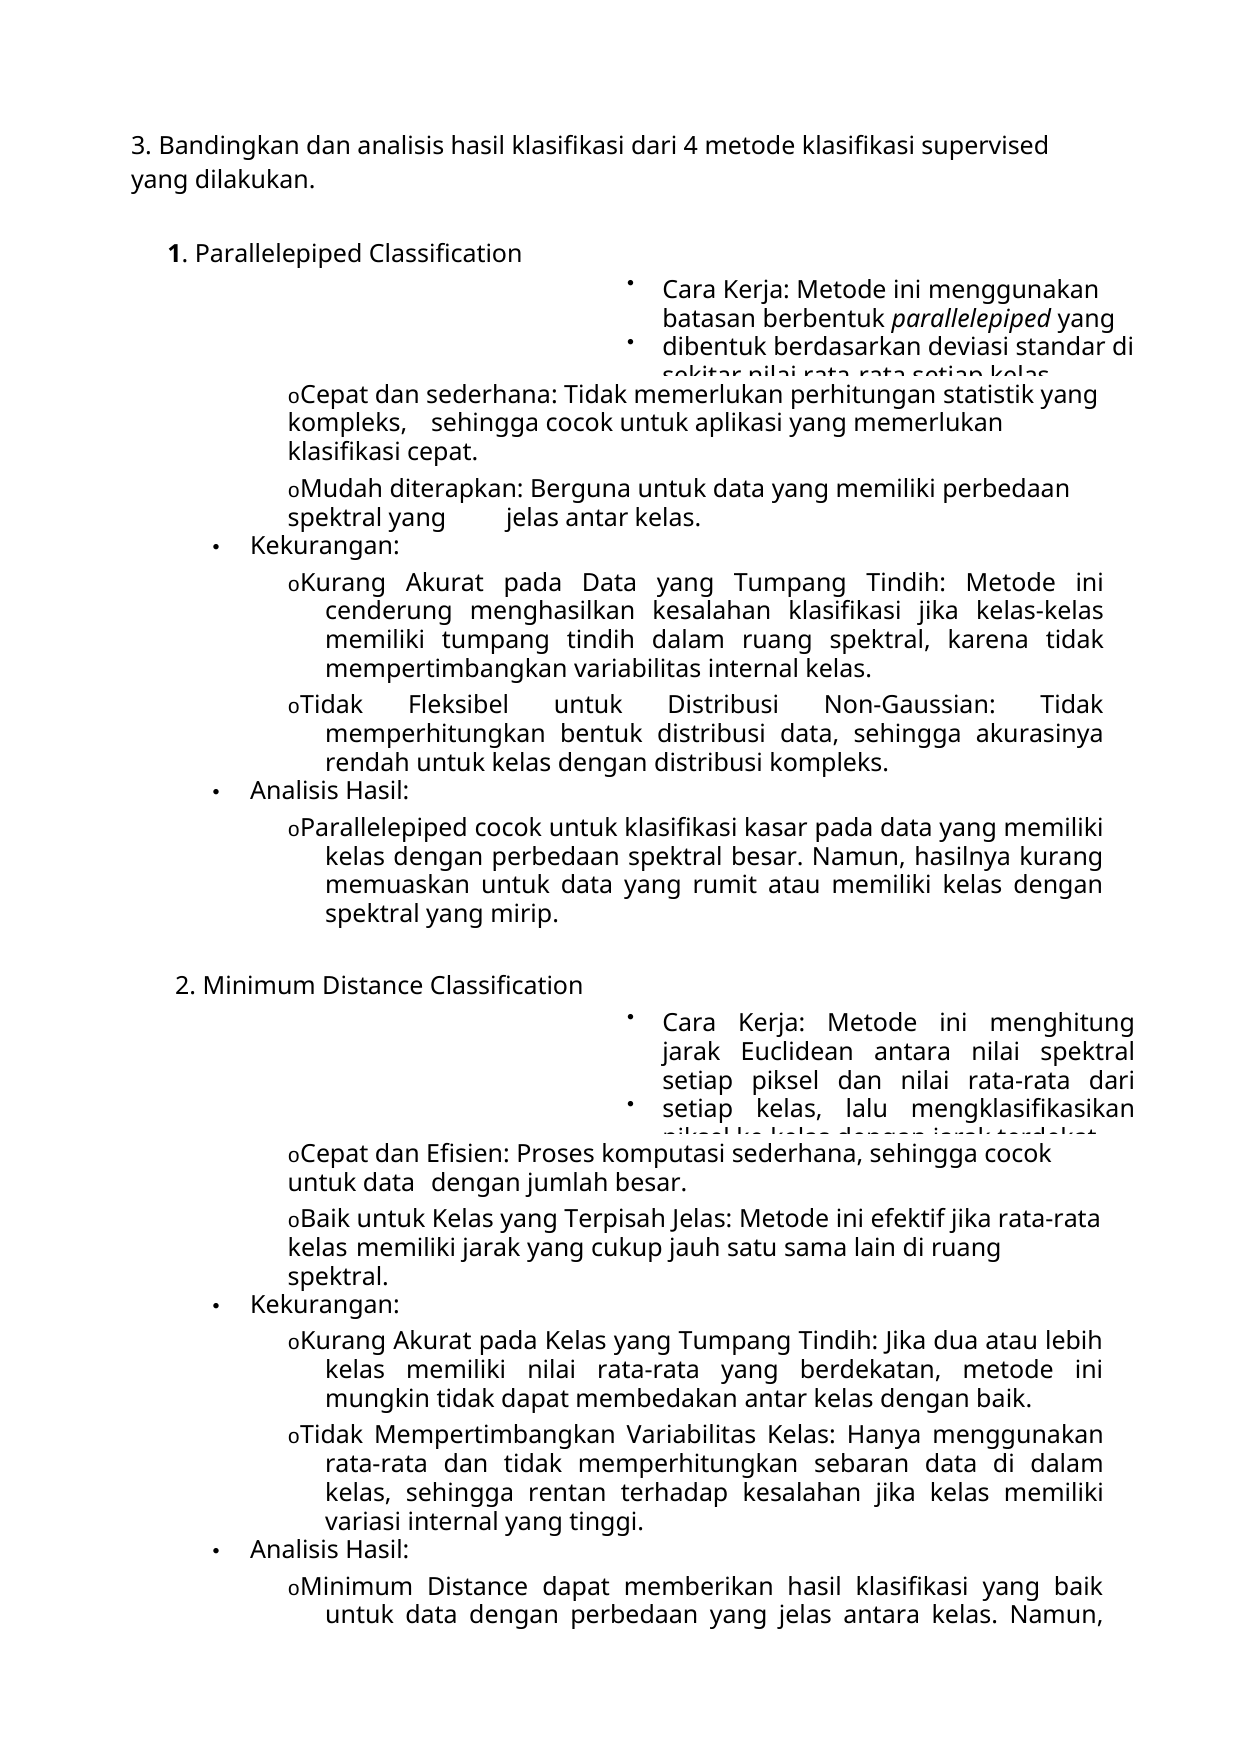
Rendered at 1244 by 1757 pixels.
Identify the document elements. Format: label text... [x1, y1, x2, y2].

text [287, 1572, 1104, 1630]
text oKurang Akurat pada Data yang Tumpang Tindih: Metode ini cenderung menghasilkan kesalahan klasifikasi jika kelas-kelas memiliki tumpang tindih dalam ruang spektral, karena tidak mempertimbangkan variabilitas internal kelas. [287, 568, 1104, 683]
table_header • • [160, 1003, 647, 1133]
text oTidak Mempertimbangkan Variabilitas Kelas: Hanya menggunakan rata-rata dan tidak memperhitungkan sebaran data di dalam kelas, sehingga rentan terhadap kesalahan jika kelas memiliki variasi internal yang tinggi. [287, 1421, 1104, 1536]
text oKurang Akurat pada Kelas yang Tumpang Tindih: Jika dua atau lebih kelas memiliki nilai rata-rata yang berdekatan, metode ini mungkin tidak dapat membedakan antar kelas dengan baik. [287, 1327, 1104, 1413]
table_header Cara Kerja: Metode ini menghitung jarak Euclidean antara nilai spektral setiap piksel dan nilai rata-rata dari setiap kelas, lalu mengklasifikasikan piksel ke kelas dengan jarak terdekat. Kelebihan: [648, 1003, 1135, 1133]
text 3. Bandingkan dan analisis hasil klasifikasi dari 4 metode klasifikasi supervised yang dilakukan. [131, 128, 1106, 195]
text oTidak Fleksibel untuk Distribusi Non-Gaussian: Tidak memperhitungkan bentuk distribusi data, sehingga akurasinya rendah untuk kelas dengan distribusi kompleks. [287, 691, 1104, 777]
text oMudah diterapkan: Berguna untuk data yang memiliki perbedaan spektral yang jelas antar kelas. [287, 474, 1106, 532]
table_header Cara Kerja: Metode ini menggunakan batasan berbentuk parallelepiped yang dibentuk berdasarkan deviasi standar di sekitar nilai rata-rata setiap kelas. Kelebihan: [648, 270, 1135, 376]
text oParallelepiped cocok untuk klasifikasi kasar pada data yang memiliki kelas dengan perbedaan spektral besar. Namun, hasilnya kurang memuaskan untuk data yang rumit atau memiliki kelas dengan spektral yang mirip. [287, 813, 1104, 928]
text 2. Minimum Distance Classification [175, 968, 1106, 1001]
text oBaik untuk Kelas yang Terpisah Jelas: Metode ini efektif jika rata-rata kelas memiliki jarak yang cukup jauh satu sama lain di ruang spektral. [287, 1204, 1106, 1291]
text 1. Parallelepiped Classification [167, 234, 1106, 269]
table_header • • [160, 270, 647, 376]
text • Analisis Hasil: [212, 1536, 1106, 1564]
text • Kekurangan: [212, 532, 1106, 560]
text oCepat dan sederhana: Tidak memerlukan perhitungan statistik yang kompleks, sehingga cocok untuk aplikasi yang memerlukan klasifikasi cepat. [287, 380, 1106, 466]
text • Kekurangan: [212, 1291, 1106, 1319]
text oCepat dan Efisien: Proses komputasi sederhana, sehingga cocok untuk data dengan jumlah besar. [287, 1139, 1106, 1197]
text • Analisis Hasil: [212, 777, 1106, 805]
